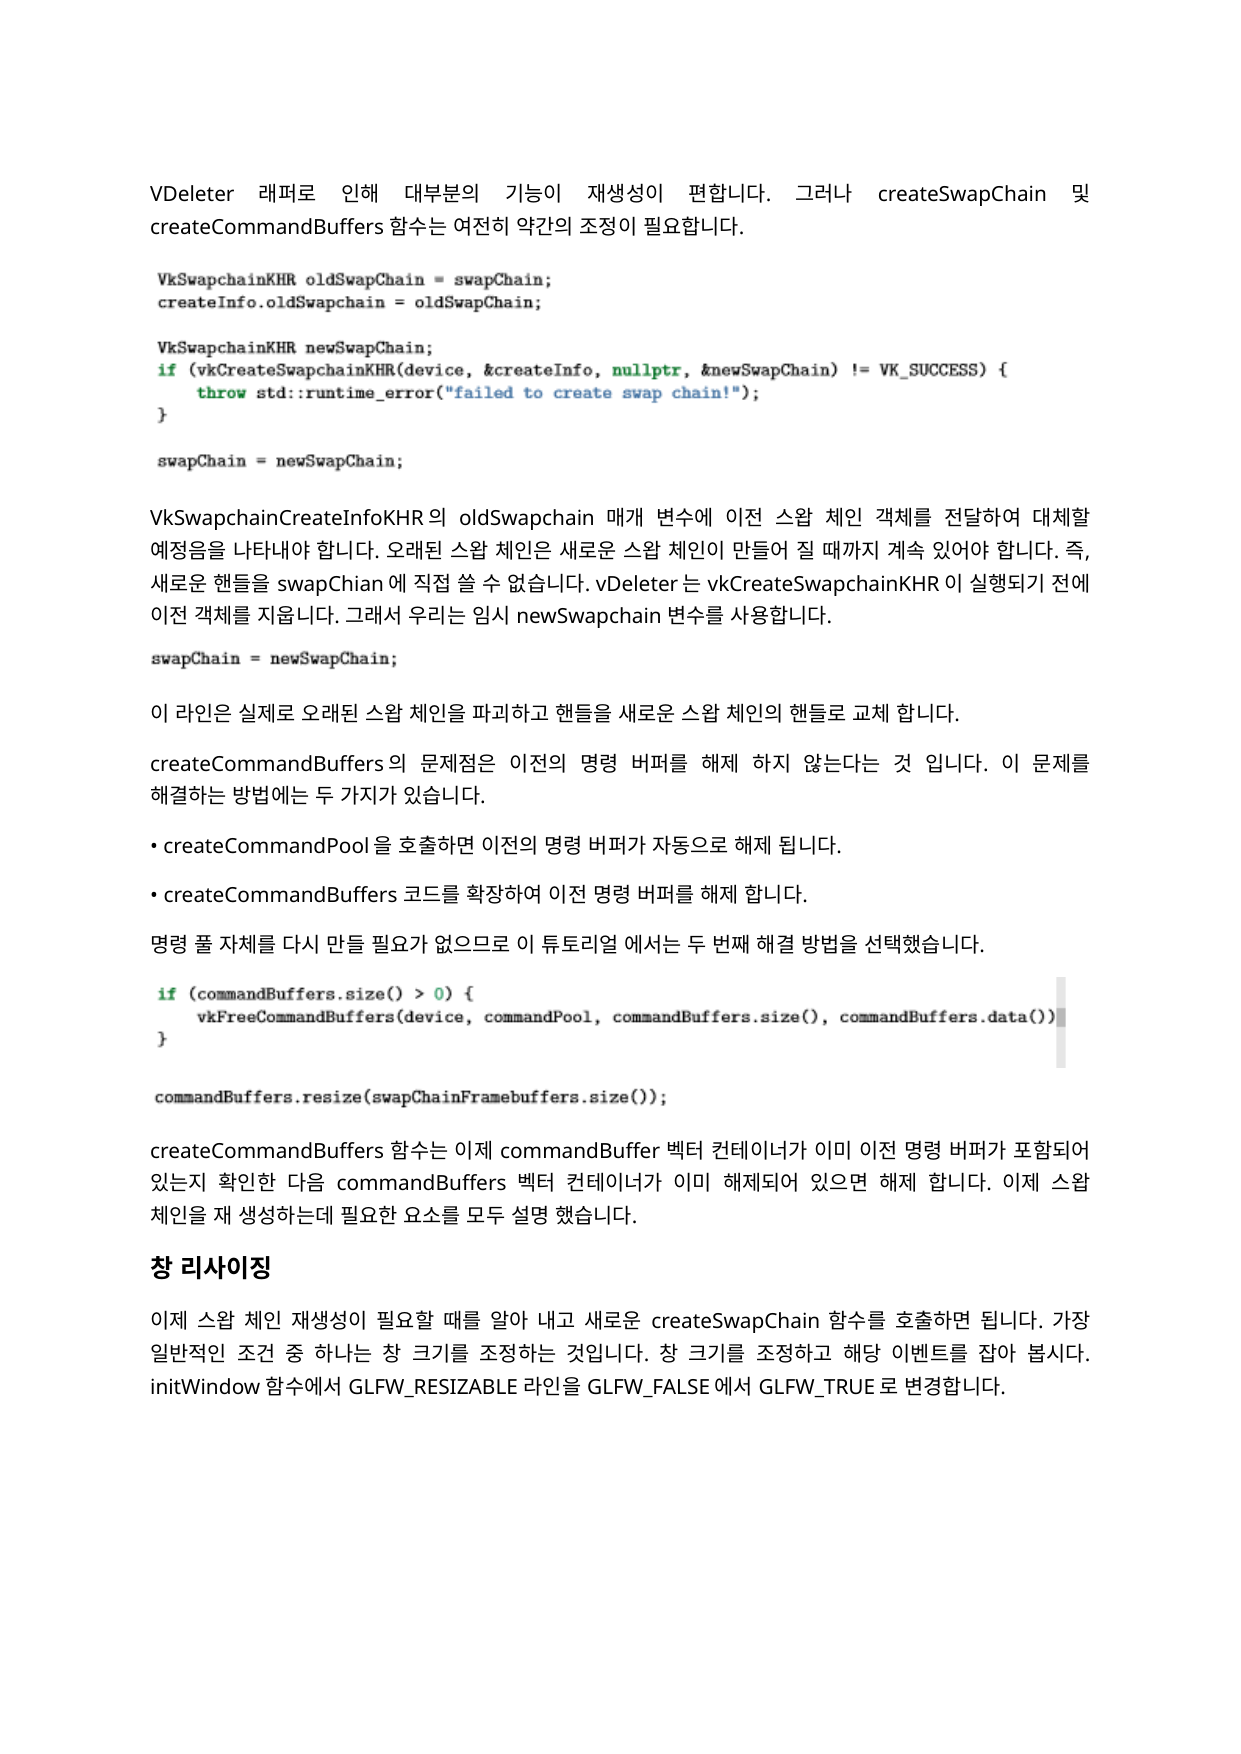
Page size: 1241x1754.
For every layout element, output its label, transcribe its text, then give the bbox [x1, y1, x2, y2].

picture [150, 649, 404, 679]
text VkSwapchainCreateInfoKHR의 oldSwapchain 매개 변수에 이전 스왑 체인 객체를 전달하여 대체할 예정음을 나타내야 합니다. 오래된 스왑 체인은 새로운 스왑 체인이 만들어 질 때까지 계속 있어야 합니다. 즉, 새로운 핸들을 swapChian에 직접 쓸 수 없습니다. vDeleter는 vkCreateSwapchainKHR이 실행되기 전에 이전 객체를 지웁니다. 그래서 우리는 임시 newSwapchain 변수를 사용합니다. [150, 502, 1090, 630]
picture [150, 259, 1021, 483]
text createCommandBuffers의 문제점은 이전의 명령 버퍼를 해제 하지 않는다는 것 입니다. 이 문제를 해결하는 방법에는 두 가지가 있습니다. [150, 747, 1090, 810]
picture [150, 977, 1066, 1068]
text 이제 스왑 체인 재생성이 필요할 때를 알아 내고 새로운 createSwapChain 함수를 호출하면 됩니다. 가장 일반적인 조건 중 하나는 창 크기를 조정하는 것입니다. 창 크기를 조정하고 해당 이벤트를 잡아 봅시다. initWindow 함수에서 GLFW_RESIZABLE 라인을 GLFW_FALSE에서 GLFW_TRUE로 변경합니다. [150, 1304, 1090, 1400]
text createCommandBuffers 함수는 이제 commandBuffer 벡터 컨테이너가 이미 이전 명령 버퍼가 포함되어 있는지 확인한 다음 commandBuffers 벡터 컨테이너가 이미 해제되어 있으면 해제 합니다. 이제 스왑 체인을 재 생성하는데 필요한 요소를 모두 설명 했습니다. [150, 1134, 1090, 1230]
text • createCommandPool을 호출하면 이전의 명령 버퍼가 자동으로 해제 됩니다. [150, 829, 1090, 859]
text 이 라인은 실제로 오래된 스왑 체인을 파괴하고 핸들을 새로운 스왑 체인의 핸들로 교체 합니다. [150, 698, 1090, 728]
text 창 리사이징 [150, 1249, 1090, 1285]
picture [150, 1086, 669, 1111]
text VDeleter 래퍼로 인해 대부분의 기능이 재생성이 편합니다. 그러나 createSwapChain 및 createCommandBuffers 함수는 여전히 약간의 조정이 필요합니다. [150, 177, 1090, 240]
text 명령 풀 자체를 다시 만들 필요가 없으므로 이 튜토리얼 에서는 두 번째 해결 방법을 선택했습니다. [150, 928, 1090, 958]
text • createCommandBuffers 코드를 확장하여 이전 명령 버퍼를 해제 합니다. [150, 878, 1090, 909]
